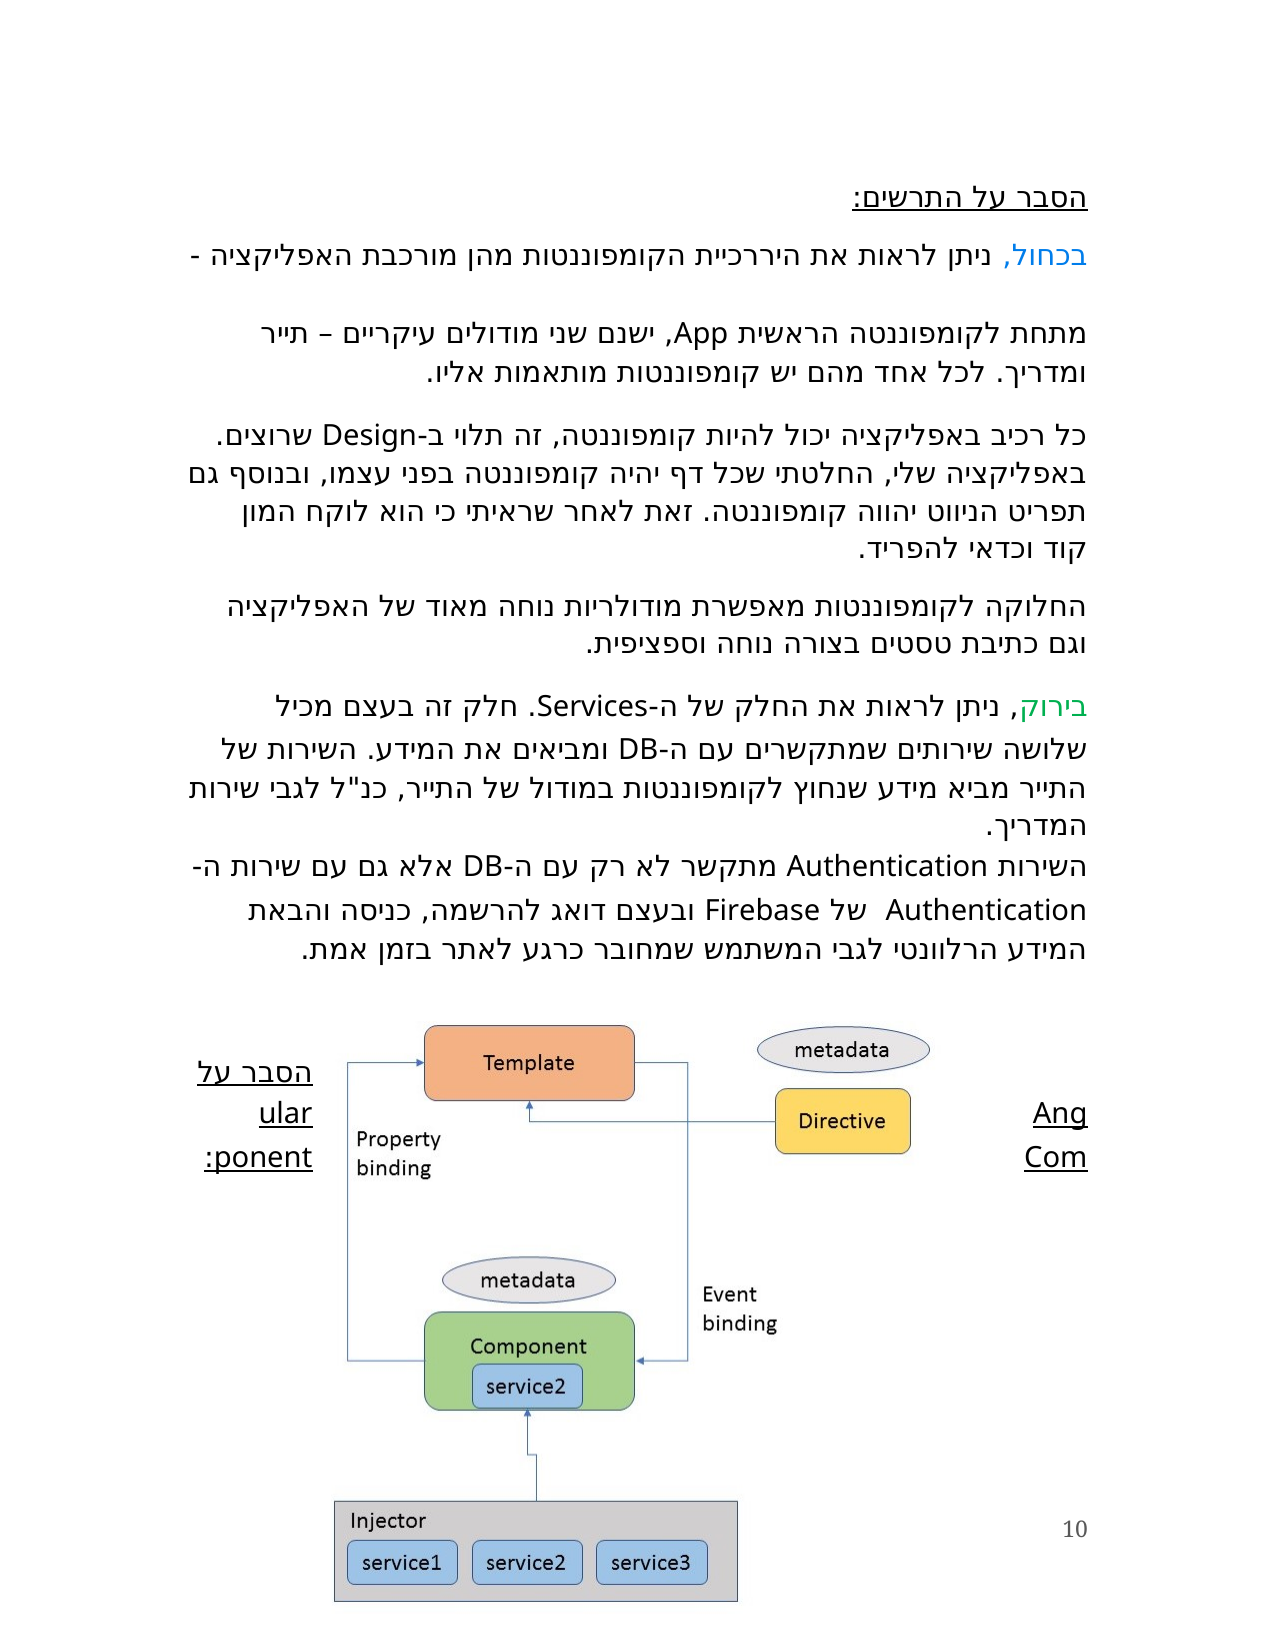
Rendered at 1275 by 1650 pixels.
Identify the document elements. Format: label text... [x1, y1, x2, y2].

text הסבר על התרשים: [187, 180, 1087, 214]
text הסבר על Angular Component: [988, 1055, 1087, 1176]
text הסבר על Angular Component: [187, 1055, 331, 1176]
picture [331, 989, 988, 1650]
text בירוק, ניתן לראות את החלק של ה-Services. חלק זה בעצם מכיל שלושה שירותים שמתקשרים עם ה-DB ומביאים את המידע. השירות של התייר מביא מידע שנחוץ לקומפוננטות במודול של התייר, כנ"ל לגבי שירות המדריך. השירות Authentication מתקשר לא רק עם ה-DB אלא גם עם שירות ה-Authentication של Firebase ובעצם דואג להרשמה, כניסה והבאת המידע הרלוונטי לגבי המשתמש שמחובר כרגע לאתר בזמן אמת. [187, 685, 1087, 966]
text כל רכיב באפליקציה יכול להיות קומפוננטה, זה תלוי ב-Design שרוצים. באפליקציה שלי, החלטתי שכל דף יהיה קומפוננטה בפני עצמו, ובנוסף גם תפריט הניווט יהווה קומפוננטה. זאת לאחר שראיתי כי הוא לוקח המון קוד וכדאי להפריד. [187, 414, 1087, 565]
text בכחול, ניתן לראות את היררכיית הקומפוננטות מהן מורכבת האפליקציה - מתחת לקומפוננטה הראשית App, ישנם שני מודולים עיקריים – תייר ומדריך. לכל אחד מהם יש קומפוננטות מותאמות אליו. [187, 238, 1087, 390]
text החלוקה לקומפוננטות מאפשרת מודולריות נוחה מאוד של האפליקציה וגם כתיבת טסטים בצורה נוחה וספציפית. [187, 589, 1087, 661]
